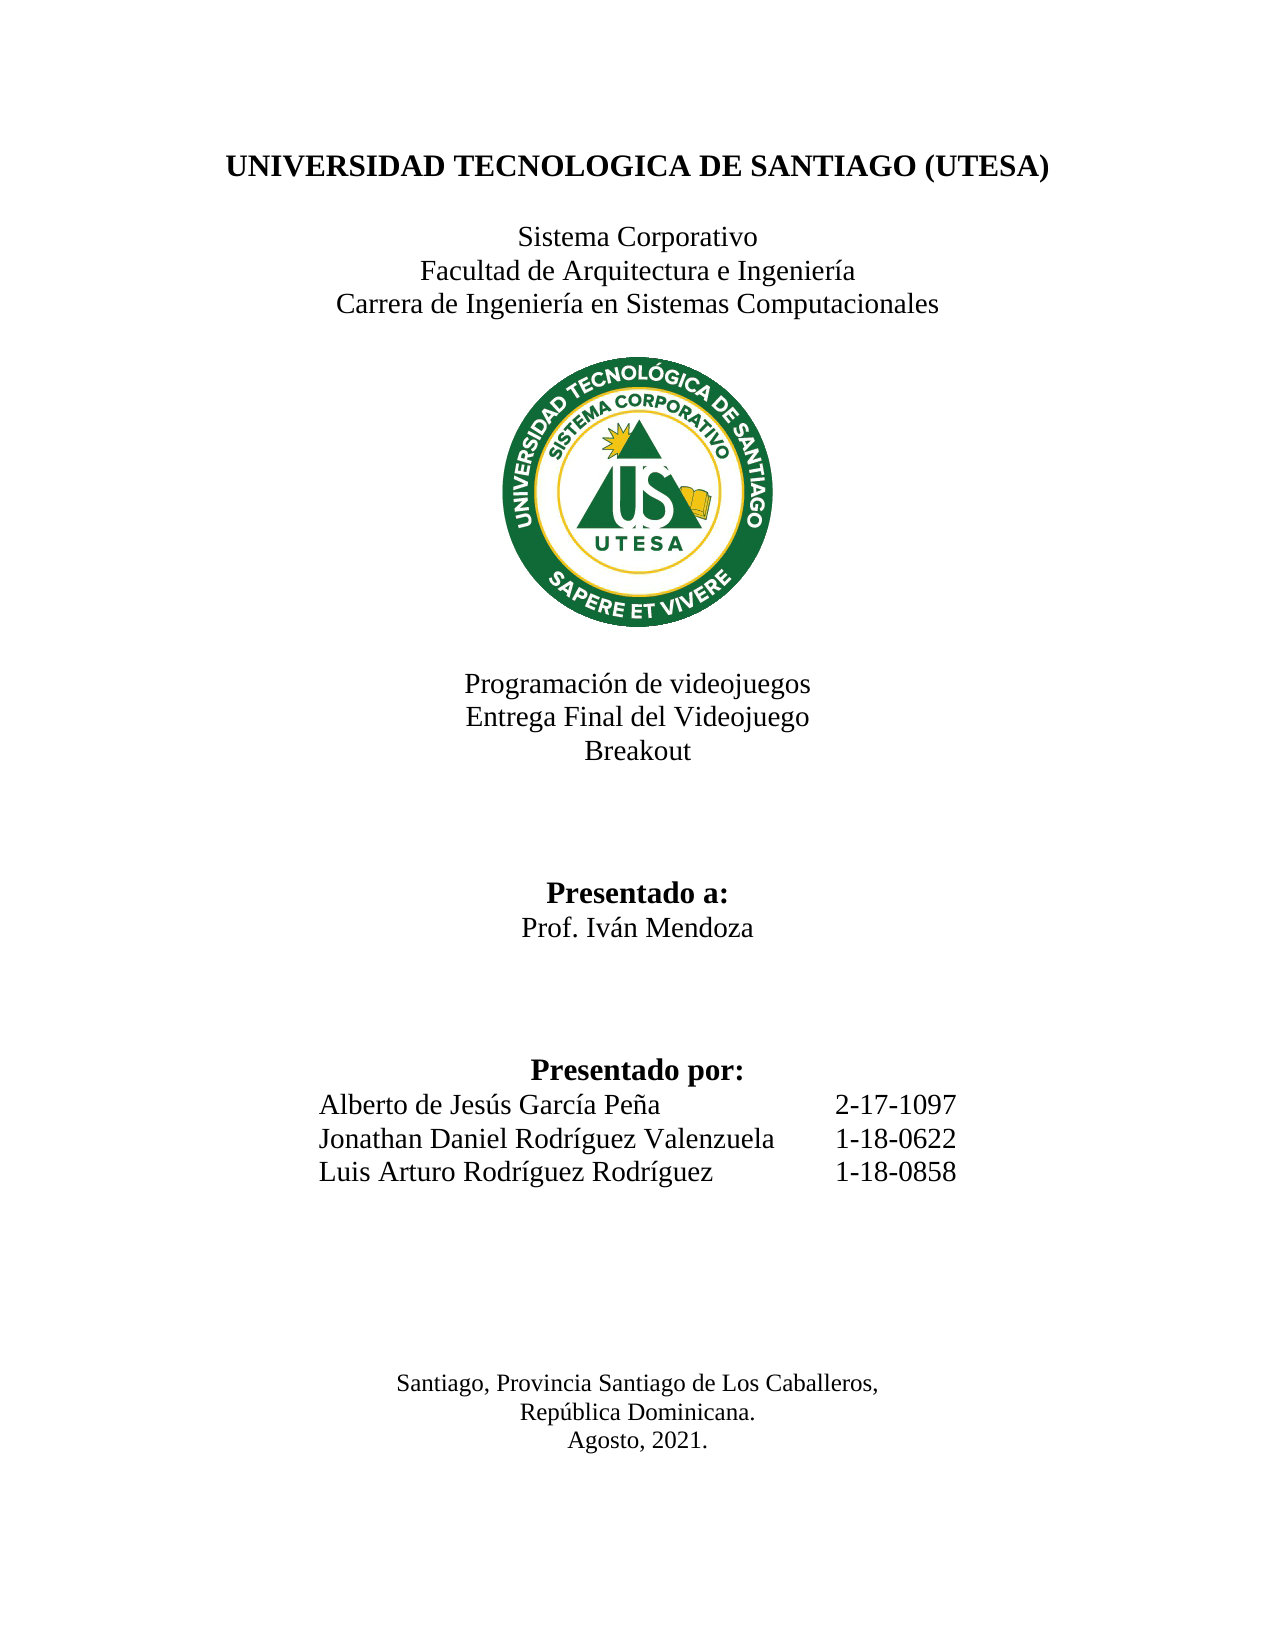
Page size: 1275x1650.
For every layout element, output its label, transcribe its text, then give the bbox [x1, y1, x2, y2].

text Sistema Corporativo [177, 219, 1098, 253]
text República Dominicana. [177, 1397, 1098, 1425]
text Luis Arturo Rodríguez Rodríguez 1-18-0858 [177, 1154, 1098, 1188]
text UNIVERSIDAD TECNOLOGICA DE SANTIAGO (UTESA) [177, 148, 1098, 183]
text Presentado a: [177, 874, 1098, 910]
text Prof. Iván Mendoza [177, 910, 1098, 944]
text Agosto, 2021. [177, 1425, 1098, 1454]
text Santiago, Provincia Santiago de Los Caballeros, [177, 1368, 1098, 1397]
text Jonathan Daniel Rodríguez Valenzuela 1-18-0622 [177, 1121, 1098, 1154]
text Programación de videojuegos [177, 666, 1098, 699]
text Carrera de Ingeniería en Sistemas Computacionales [177, 287, 1098, 320]
text Facultad de Arquitectura e Ingeniería [177, 253, 1098, 287]
text Alberto de Jesús García Peña 2-17-1097 [177, 1087, 1098, 1121]
text Presentado por: [177, 1052, 1098, 1087]
text Breakout [177, 733, 1098, 766]
picture [500, 356, 775, 630]
text Entrega Final del Videojuego [177, 699, 1098, 733]
